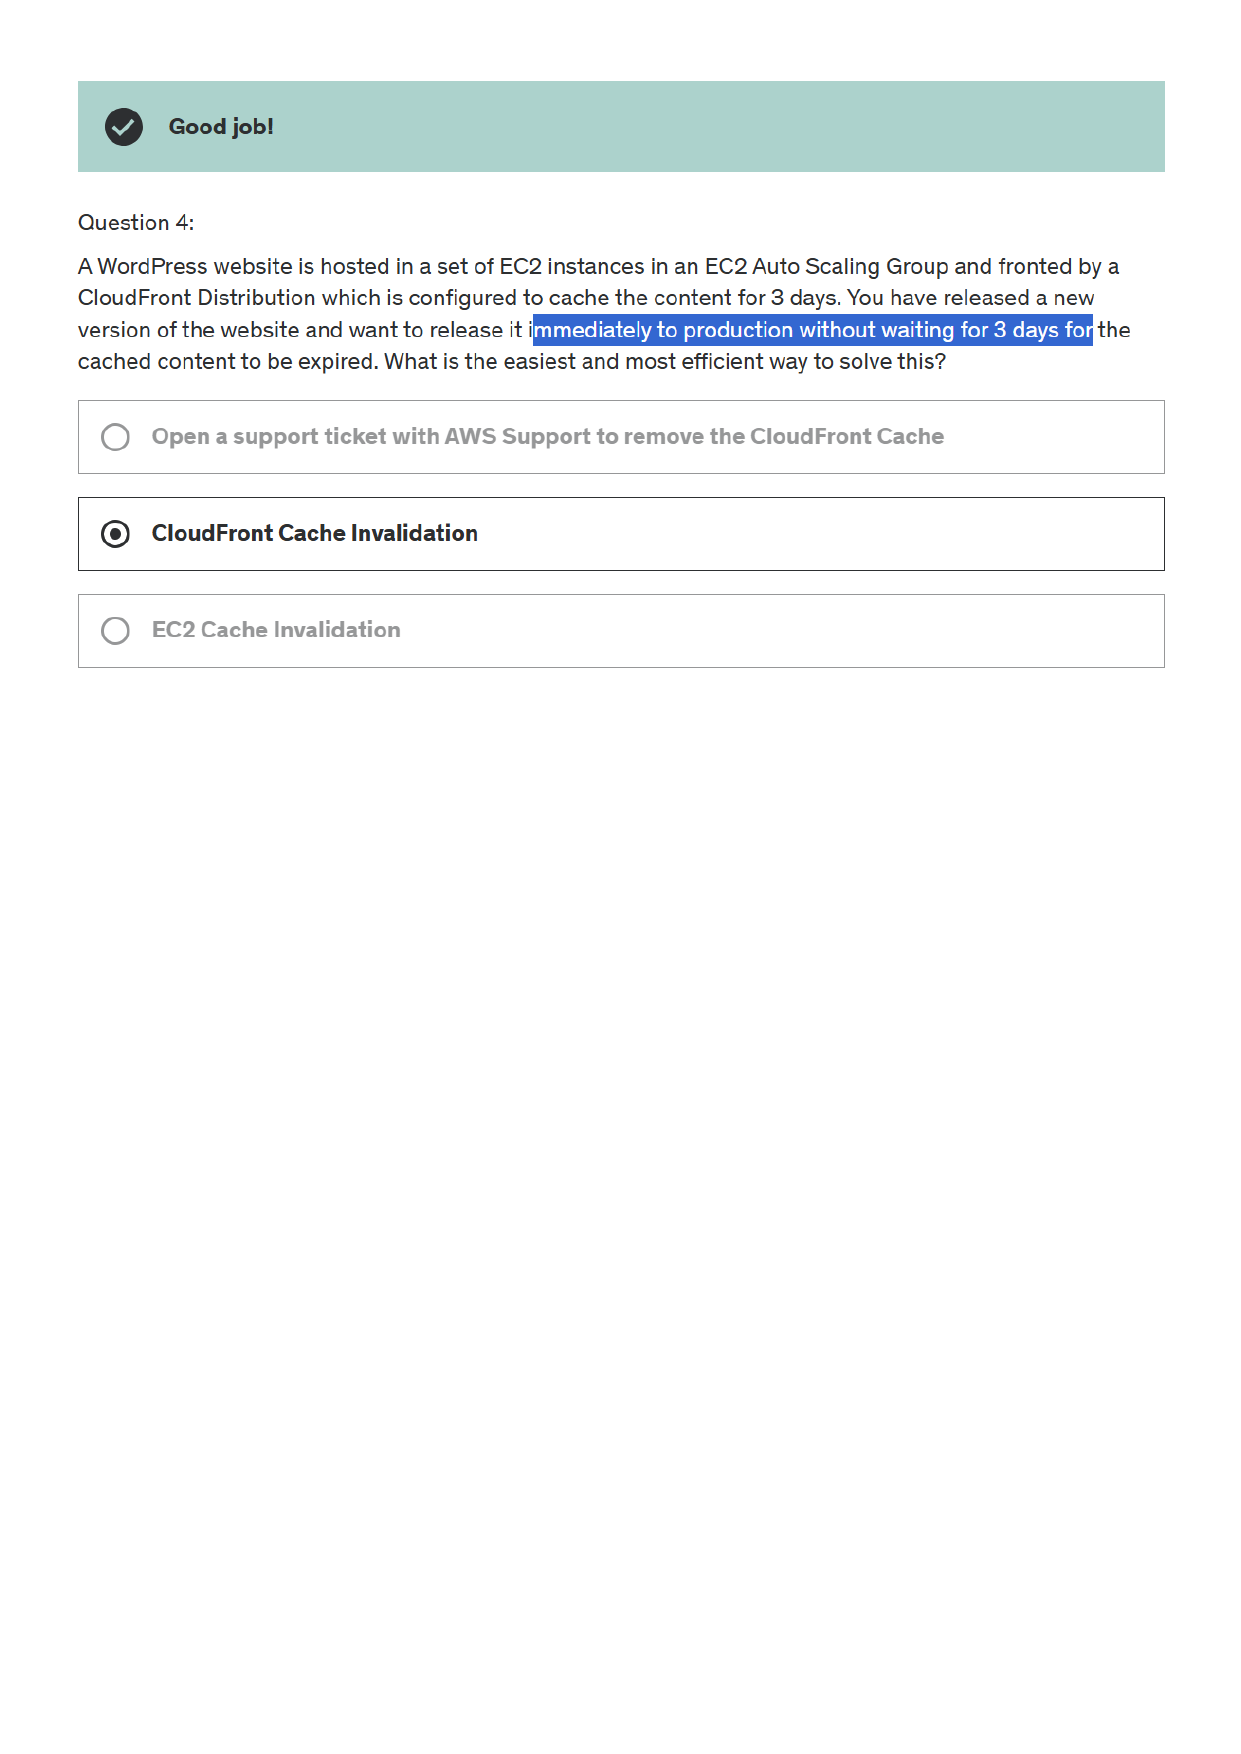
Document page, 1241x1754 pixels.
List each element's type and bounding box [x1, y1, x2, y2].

picture [75, 75, 1166, 674]
